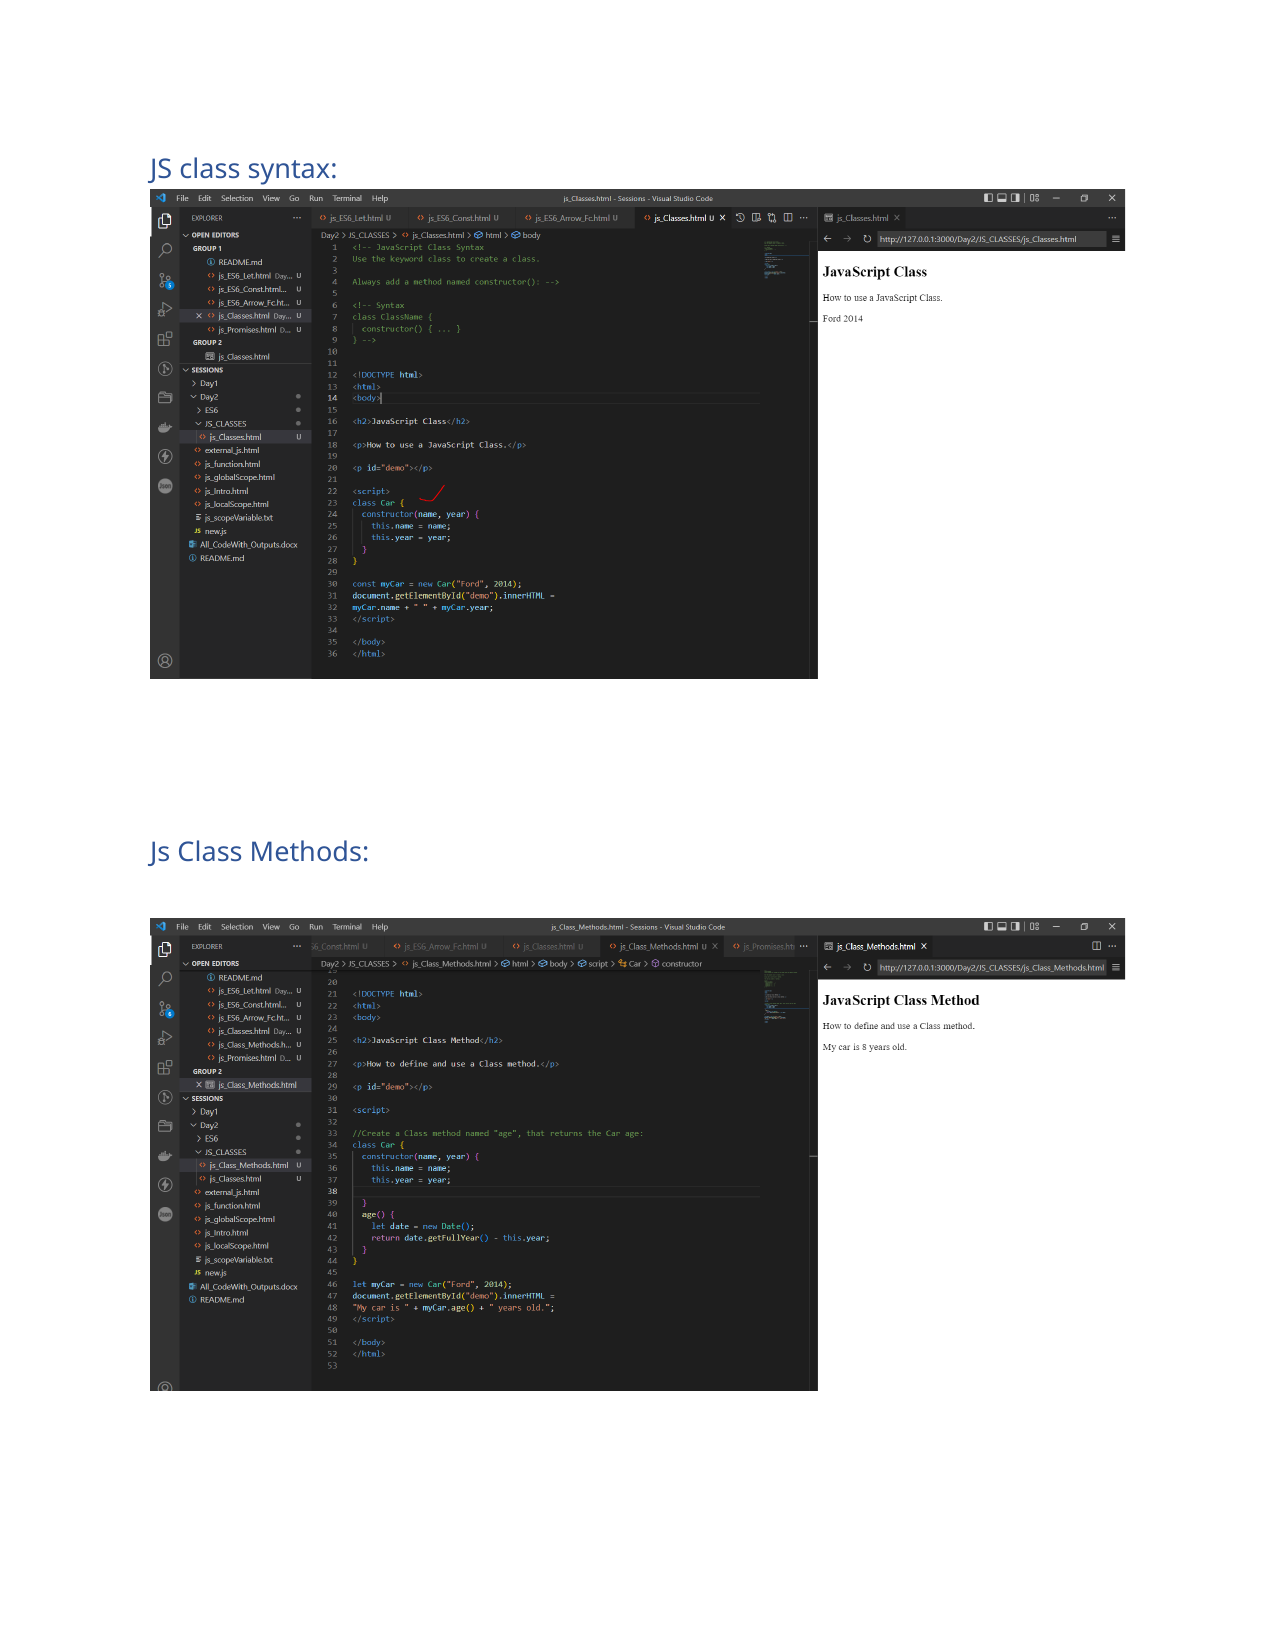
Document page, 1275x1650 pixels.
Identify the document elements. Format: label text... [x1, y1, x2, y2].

subtitle Js Class Methods: [150, 832, 1125, 869]
subtitle JS class syntax: [150, 150, 1125, 187]
picture [150, 189, 1125, 679]
picture [150, 918, 1125, 1391]
